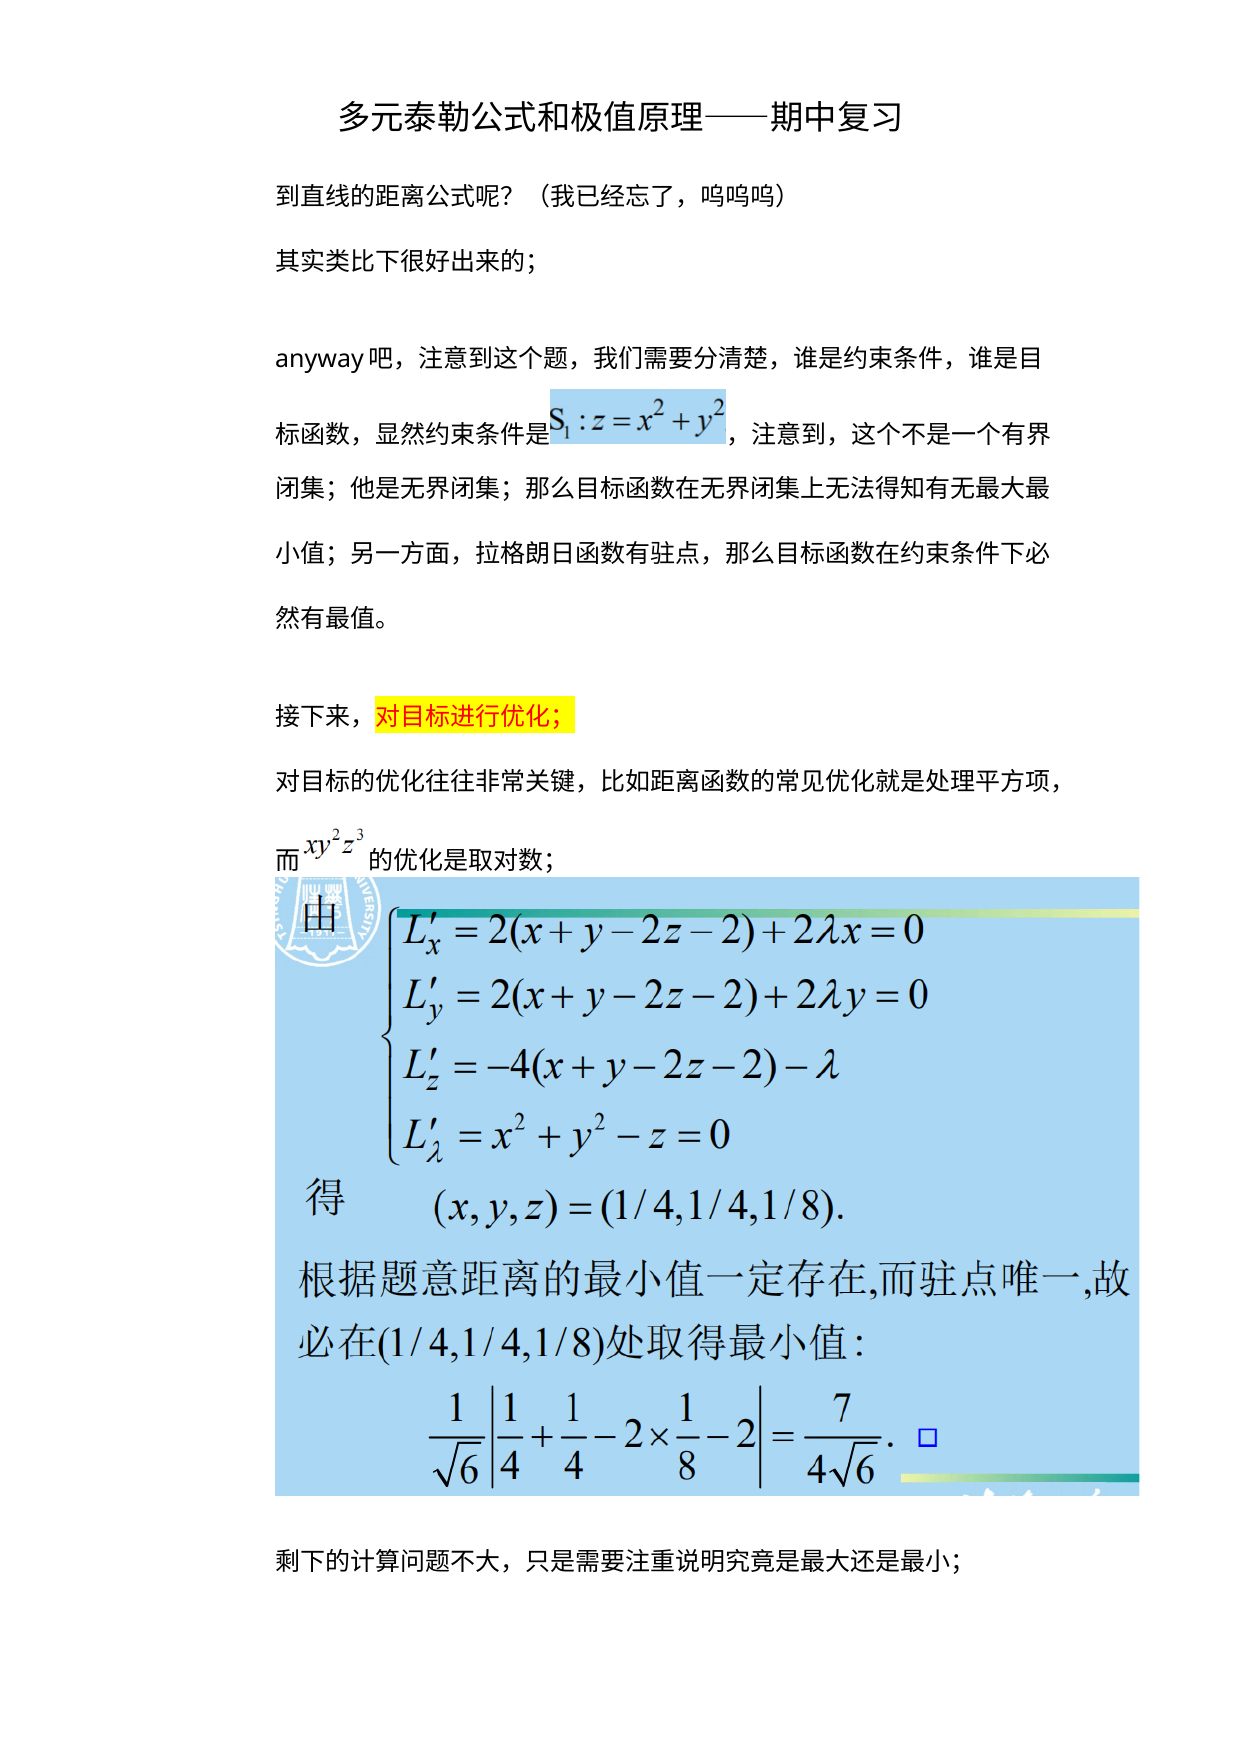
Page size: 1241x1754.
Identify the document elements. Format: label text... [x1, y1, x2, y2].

picture [300, 812, 368, 870]
list 剩下的计算问题不大，只是需要注重说明究竟是最大还是最小； [275, 1527, 1053, 1592]
list 接下来，对目标进行优化； [275, 682, 1053, 747]
list 对目标的优化往往非常关键，比如距离函数的常见优化就是处理平方项，而的优化是取对数； [275, 747, 1053, 877]
picture [550, 389, 726, 444]
list anyway吧，注意到这个题，我们需要分清楚，谁是约束条件，谁是目标函数，显然约束条件是，注意到，这个不是一个有界闭集；他是无界闭集；那么目标函数在无界闭集上无法得知有无最大最小值；另一方面，拉格朗日函数有驻点，那么目标函数在约束条件下必然有最值。 [275, 324, 1053, 649]
list 到直线的距离公式呢？（我已经忘了，呜呜呜） [275, 162, 1053, 227]
picture [275, 877, 1140, 1496]
list 其实类比下很好出来的； [275, 227, 1053, 292]
